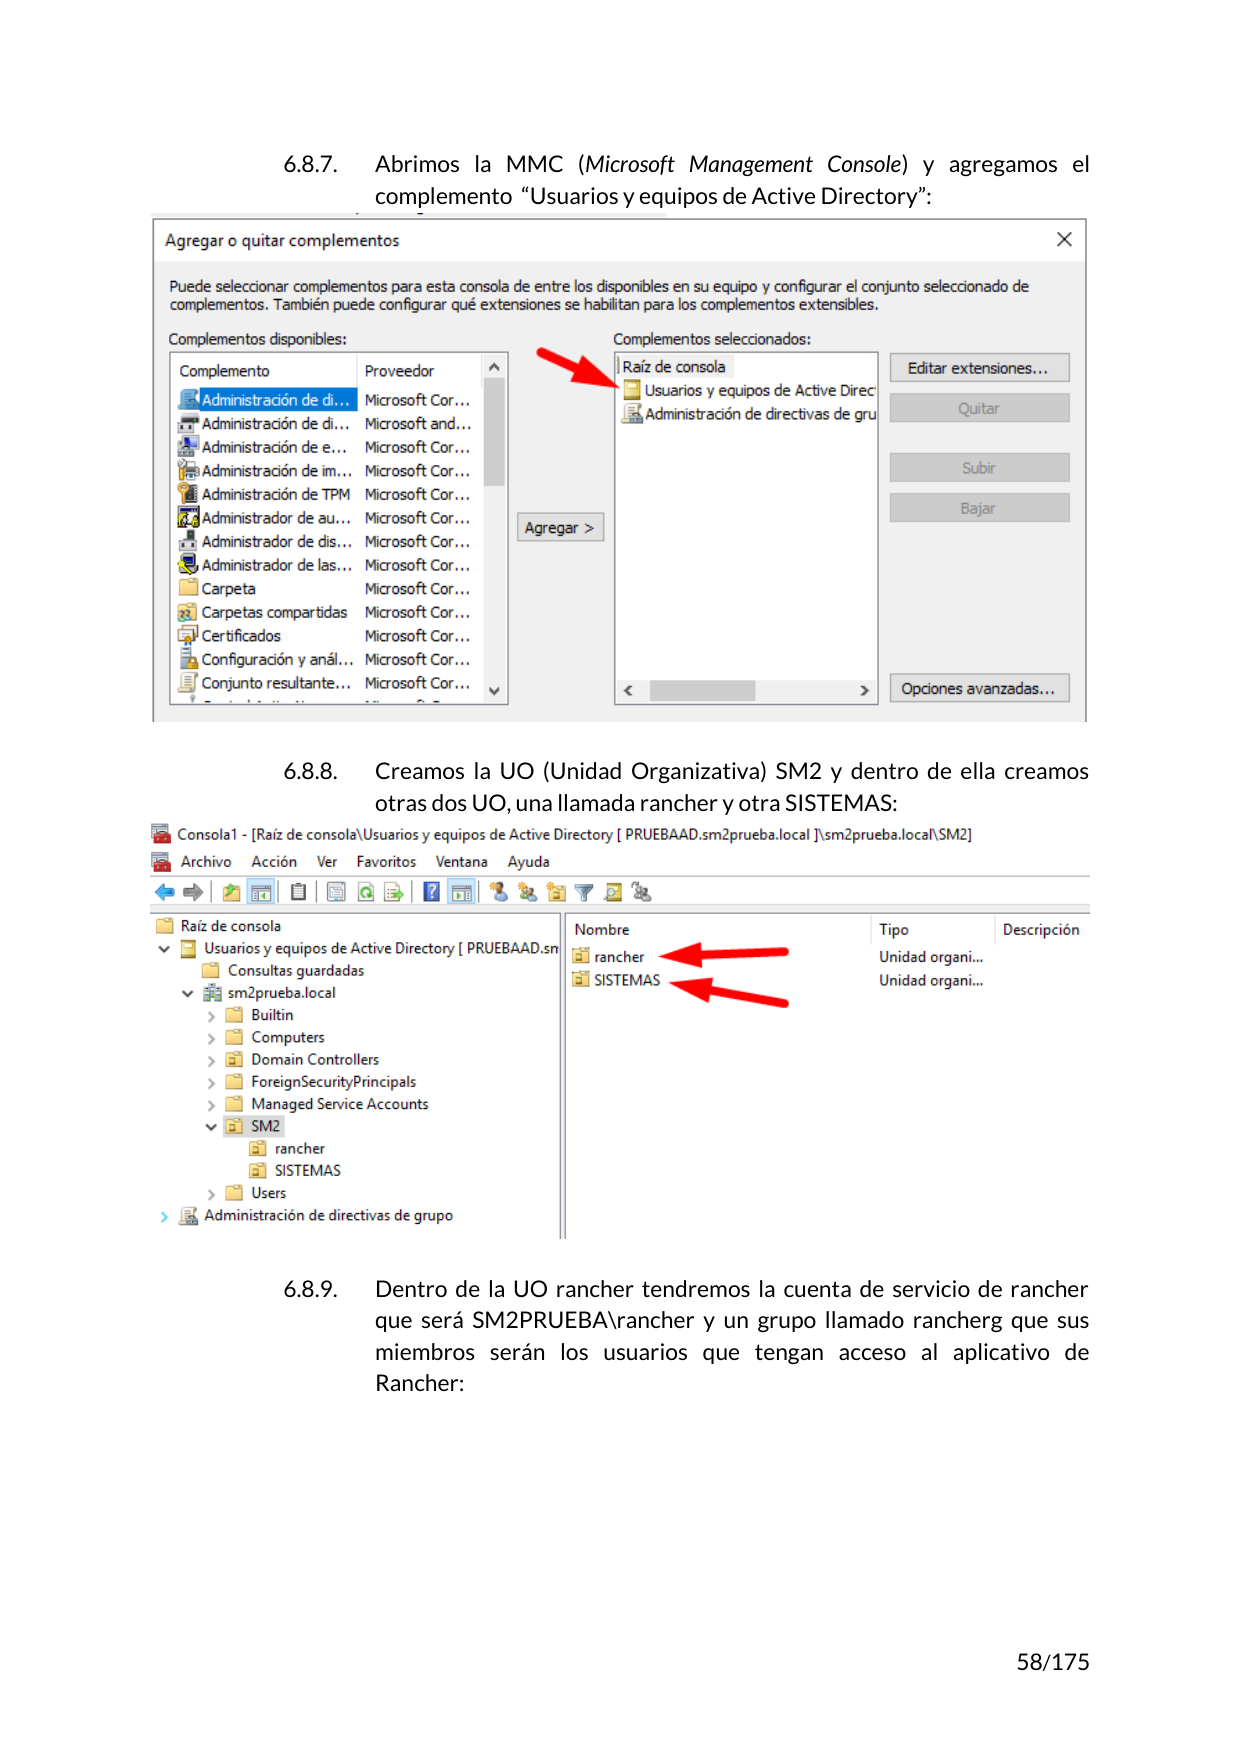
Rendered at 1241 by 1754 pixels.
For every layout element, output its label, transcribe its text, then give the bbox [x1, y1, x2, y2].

list Creamos la UO (Unidad Organizativa) SM2 y dentro de ella creamos otras dos UO, una llamada rancher y otra SISTEMAS: [337, 757, 1090, 816]
list Dentro de la UO rancher tendremos la cuenta de servicio de rancher que será SM2PRUEBA\rancher y un grupo llamado rancherg que sus miembros serán los usuarios que tengan acceso al aplicativo de Rancher: [337, 1274, 1090, 1397]
picture [150, 213, 1091, 722]
picture [150, 820, 1091, 1239]
list Abrimos la MMC (Microsoft Management Console) y agregamos el complemento “Usuarios y equipos de Active Directory”: [337, 150, 1090, 209]
